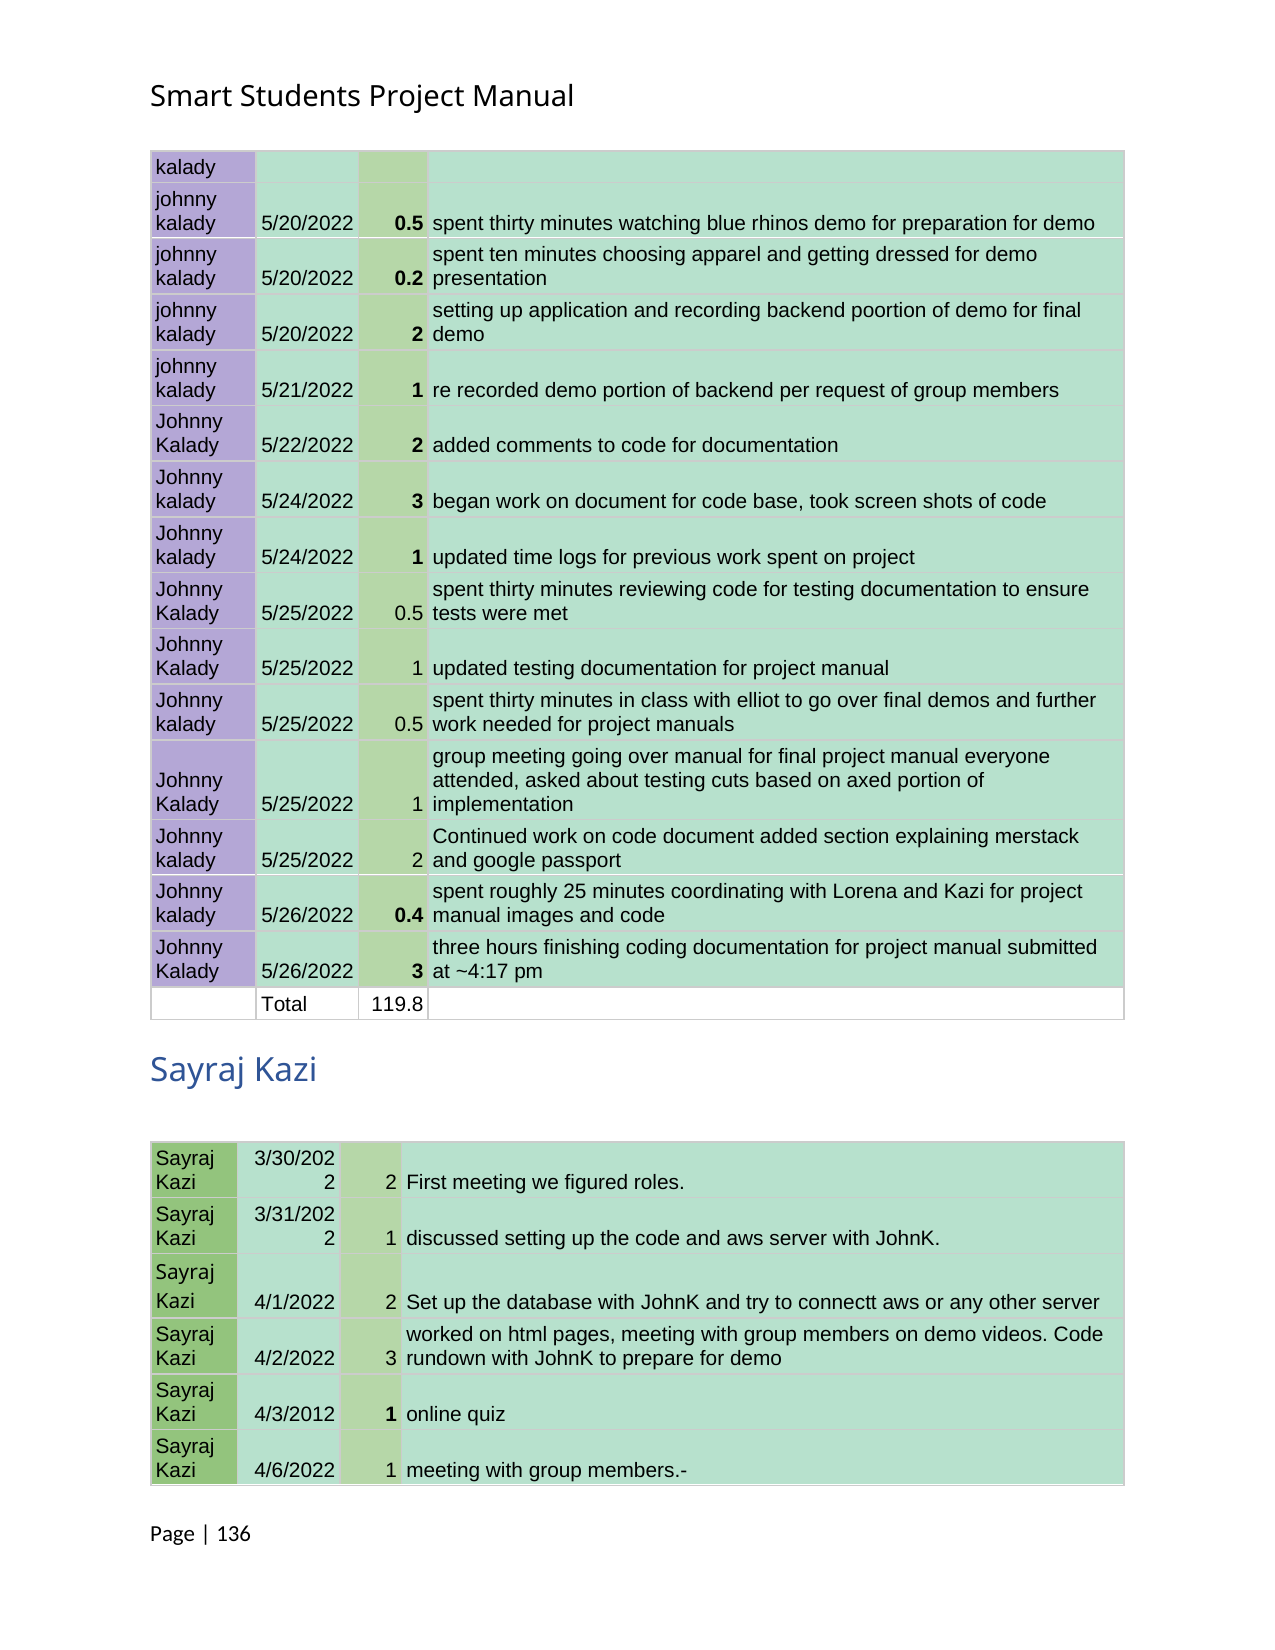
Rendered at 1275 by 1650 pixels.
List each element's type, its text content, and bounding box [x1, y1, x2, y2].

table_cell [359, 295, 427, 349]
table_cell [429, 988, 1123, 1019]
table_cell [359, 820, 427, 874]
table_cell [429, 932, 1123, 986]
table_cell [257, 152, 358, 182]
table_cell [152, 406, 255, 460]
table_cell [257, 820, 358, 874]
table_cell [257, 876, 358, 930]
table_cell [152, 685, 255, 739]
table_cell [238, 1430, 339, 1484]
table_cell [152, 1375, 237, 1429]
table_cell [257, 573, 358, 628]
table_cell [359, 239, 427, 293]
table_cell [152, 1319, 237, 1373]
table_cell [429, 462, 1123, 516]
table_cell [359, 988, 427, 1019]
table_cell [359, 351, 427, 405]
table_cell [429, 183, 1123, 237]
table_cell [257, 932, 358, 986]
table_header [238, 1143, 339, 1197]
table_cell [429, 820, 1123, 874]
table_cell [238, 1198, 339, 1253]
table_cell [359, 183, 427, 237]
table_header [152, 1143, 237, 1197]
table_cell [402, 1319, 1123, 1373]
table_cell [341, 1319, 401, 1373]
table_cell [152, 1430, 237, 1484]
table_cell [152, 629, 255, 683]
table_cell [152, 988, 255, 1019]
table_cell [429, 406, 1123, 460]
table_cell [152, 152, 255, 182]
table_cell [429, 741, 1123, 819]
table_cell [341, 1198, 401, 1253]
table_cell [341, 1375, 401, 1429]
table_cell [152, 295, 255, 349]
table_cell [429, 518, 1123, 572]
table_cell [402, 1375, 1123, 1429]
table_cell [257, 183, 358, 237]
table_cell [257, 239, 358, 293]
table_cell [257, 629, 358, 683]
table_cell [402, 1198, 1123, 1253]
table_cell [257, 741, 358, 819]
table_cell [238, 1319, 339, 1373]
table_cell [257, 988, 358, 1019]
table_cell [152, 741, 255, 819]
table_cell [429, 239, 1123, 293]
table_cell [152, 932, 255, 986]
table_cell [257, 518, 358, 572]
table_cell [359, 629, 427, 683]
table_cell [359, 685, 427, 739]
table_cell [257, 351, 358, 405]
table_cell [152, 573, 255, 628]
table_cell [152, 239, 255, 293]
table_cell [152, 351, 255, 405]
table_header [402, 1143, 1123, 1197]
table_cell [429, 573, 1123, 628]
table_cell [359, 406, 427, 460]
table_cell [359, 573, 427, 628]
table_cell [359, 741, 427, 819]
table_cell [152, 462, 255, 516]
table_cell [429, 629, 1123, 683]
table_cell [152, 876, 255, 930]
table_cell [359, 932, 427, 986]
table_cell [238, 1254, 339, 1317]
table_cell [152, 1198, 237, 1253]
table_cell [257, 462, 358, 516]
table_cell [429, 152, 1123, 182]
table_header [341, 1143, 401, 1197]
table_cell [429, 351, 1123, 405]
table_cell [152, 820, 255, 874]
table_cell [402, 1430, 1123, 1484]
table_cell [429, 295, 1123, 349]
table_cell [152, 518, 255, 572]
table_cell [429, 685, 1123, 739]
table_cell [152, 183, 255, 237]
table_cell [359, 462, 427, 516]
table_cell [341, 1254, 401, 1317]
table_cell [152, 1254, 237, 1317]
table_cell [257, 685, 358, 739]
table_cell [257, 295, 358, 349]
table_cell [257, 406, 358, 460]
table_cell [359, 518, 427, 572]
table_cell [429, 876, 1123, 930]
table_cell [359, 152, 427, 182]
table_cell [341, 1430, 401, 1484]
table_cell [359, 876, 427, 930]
subtitle Sayraj Kazi [150, 1045, 1125, 1091]
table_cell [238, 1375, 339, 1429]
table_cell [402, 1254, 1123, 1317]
